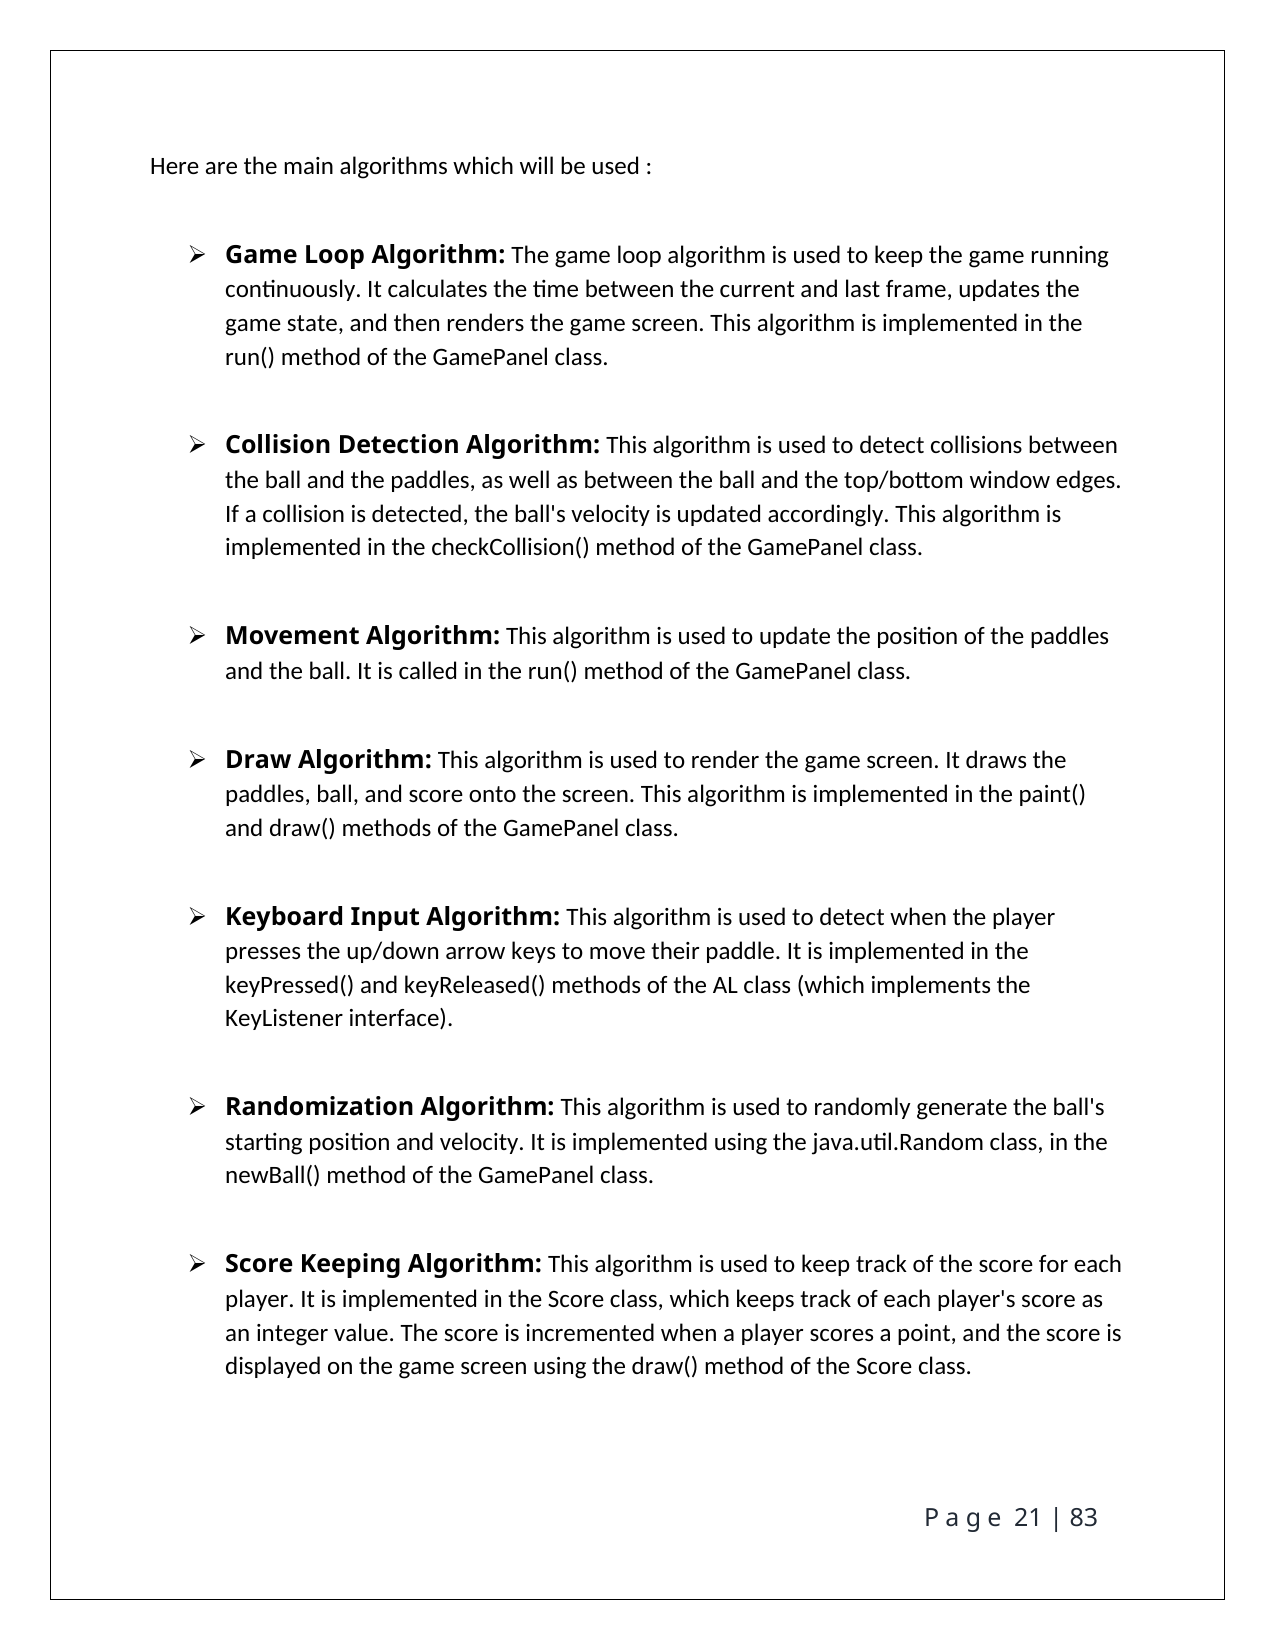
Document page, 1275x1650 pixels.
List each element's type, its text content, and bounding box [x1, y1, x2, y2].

list Movement Algorithm: This algorithm is used to update the position of the paddles and the ball. It is called in the run() method of the GamePanel class. [187, 618, 1125, 685]
text Here are the main algorithms which will be used : [150, 150, 1125, 181]
list Randomization Algorithm: This algorithm is used to randomly generate the ball's starting position and velocity. It is implemented using the java.util.Random class, in the newBall() method of the GamePanel class. [187, 1089, 1125, 1190]
list Score Keeping Algorithm: This algorithm is used to keep track of the score for each player. It is implemented in the Score class, which keeps track of each player's score as an integer value. The score is incremented when a player scores a point, and the score is displayed on the game screen using the draw() method of the Score class. [187, 1246, 1125, 1381]
list Collision Detection Algorithm: This algorithm is used to detect collisions between the ball and the paddles, as well as between the ball and the top/bottom window edges. If a collision is detected, the ball's velocity is updated accordingly. This algorithm is implemented in the checkCollision() method of the GamePanel class. [187, 427, 1125, 562]
list Keyboard Input Algorithm: This algorithm is used to detect when the player presses the up/down arrow keys to move their paddle. It is implemented in the keyPressed() and keyReleased() methods of the AL class (which implements the KeyListener interface). [187, 898, 1125, 1033]
list Draw Algorithm: This algorithm is used to render the game screen. It draws the paddles, ball, and score onto the screen. This algorithm is implemented in the paint() and draw() methods of the GamePanel class. [187, 741, 1125, 842]
list Game Loop Algorithm: The game loop algorithm is used to keep the game running continuously. It calculates the time between the current and last frame, updates the game state, and then renders the game screen. This algorithm is implemented in the run() method of the GamePanel class. [187, 236, 1125, 371]
